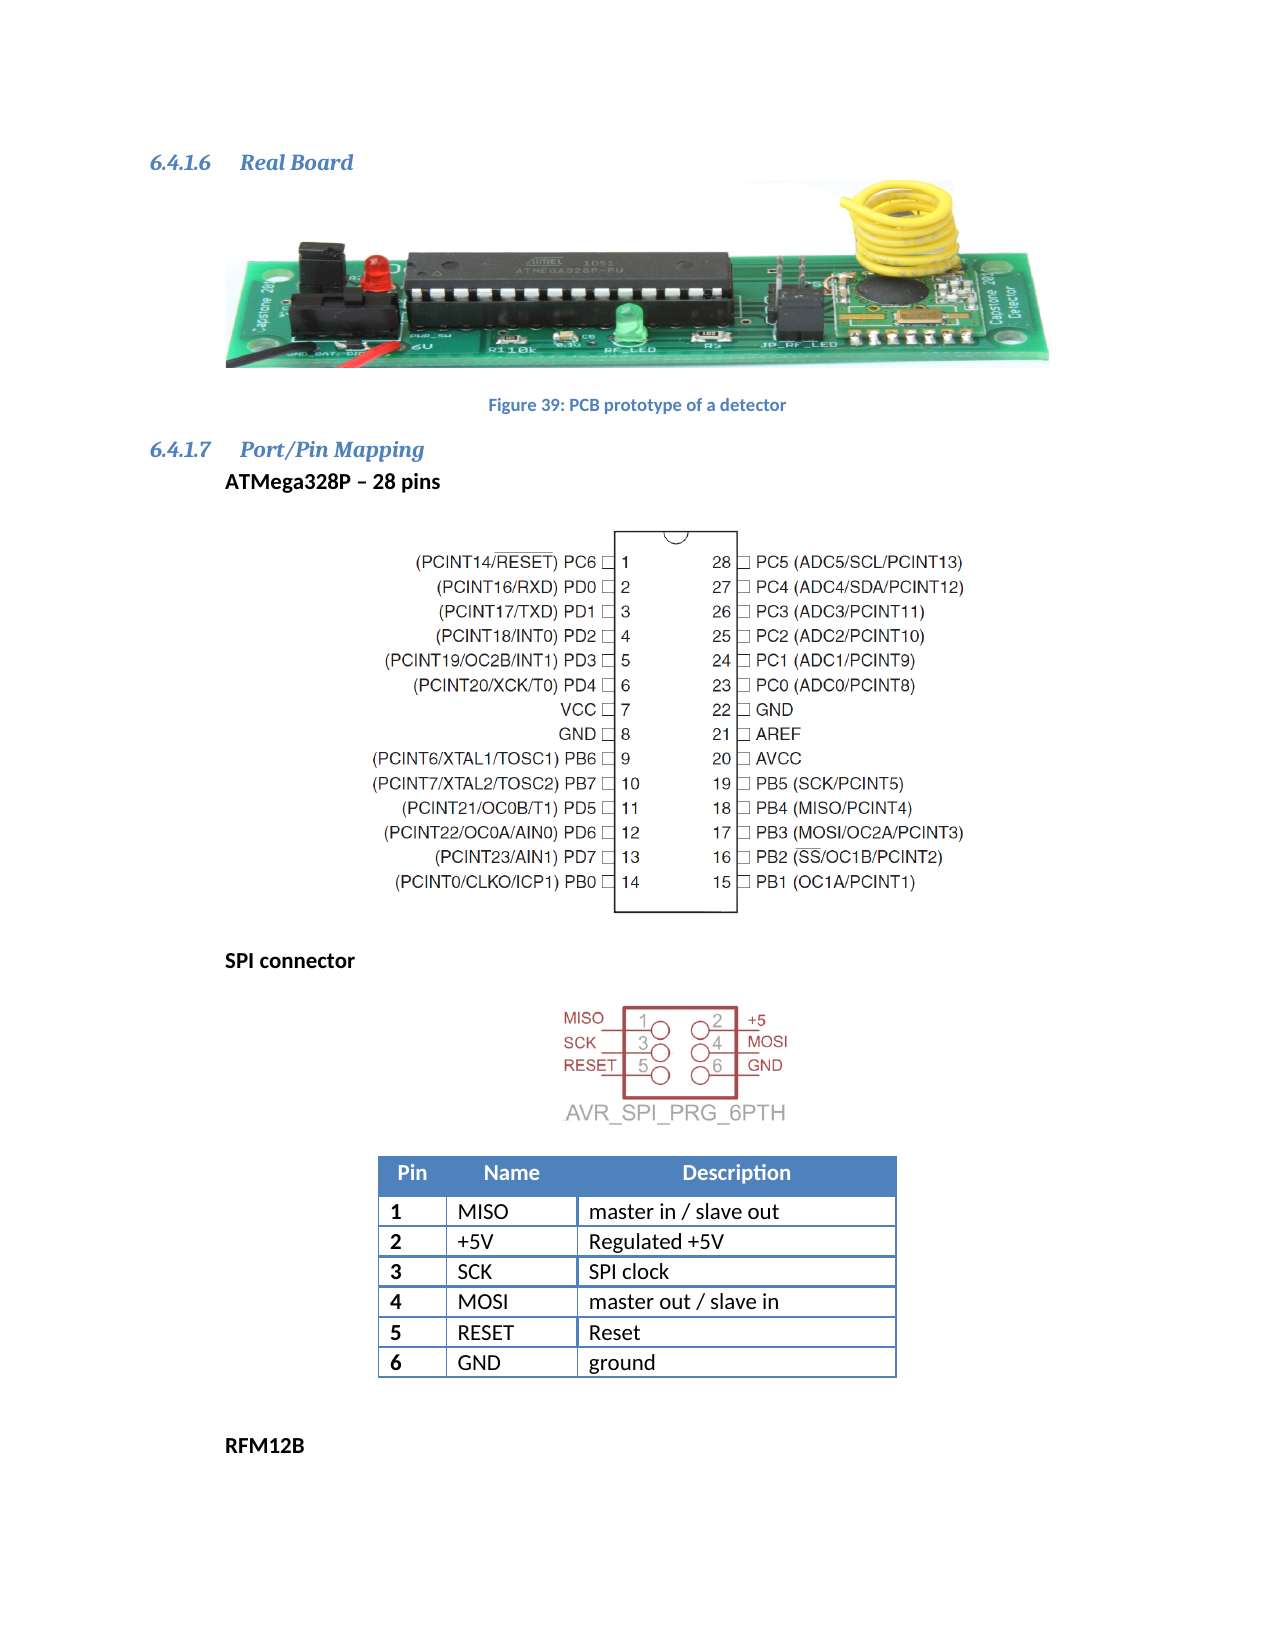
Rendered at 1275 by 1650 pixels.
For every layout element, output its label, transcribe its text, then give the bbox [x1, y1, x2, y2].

table_cell GND [447, 1348, 577, 1376]
table_cell 3 [379, 1258, 446, 1285]
table_cell Regulated +5V [578, 1227, 895, 1255]
subtitle Real Board [150, 150, 1125, 176]
table_cell MOSI [447, 1288, 577, 1316]
table_cell +5V [447, 1227, 577, 1255]
table_header Pin [379, 1158, 446, 1195]
table_cell Reset [579, 1318, 895, 1346]
table_cell MISO [447, 1197, 576, 1225]
table_header Description [578, 1158, 895, 1195]
picture [225, 180, 1050, 368]
table_cell 4 [379, 1288, 446, 1316]
picture [560, 999, 791, 1131]
table_cell 5 [379, 1318, 446, 1346]
table_cell SPI clock [579, 1258, 895, 1285]
table_header Name [447, 1158, 577, 1195]
table_cell RESET [447, 1318, 576, 1346]
table_cell 1 [379, 1197, 446, 1225]
table_cell 2 [379, 1227, 446, 1255]
text SPI connector [150, 946, 1125, 974]
table_cell master in / slave out [579, 1197, 895, 1225]
text RFM12B [150, 1431, 1125, 1459]
subtitle Port/Pin Mapping [150, 437, 1125, 463]
table_cell master out / slave in [578, 1288, 895, 1316]
table_cell 6 [379, 1348, 446, 1376]
text ATMega328P – 28 pins [150, 467, 1125, 495]
picture [363, 519, 987, 922]
table_cell SCK [447, 1258, 576, 1285]
table_cell ground [578, 1348, 895, 1376]
